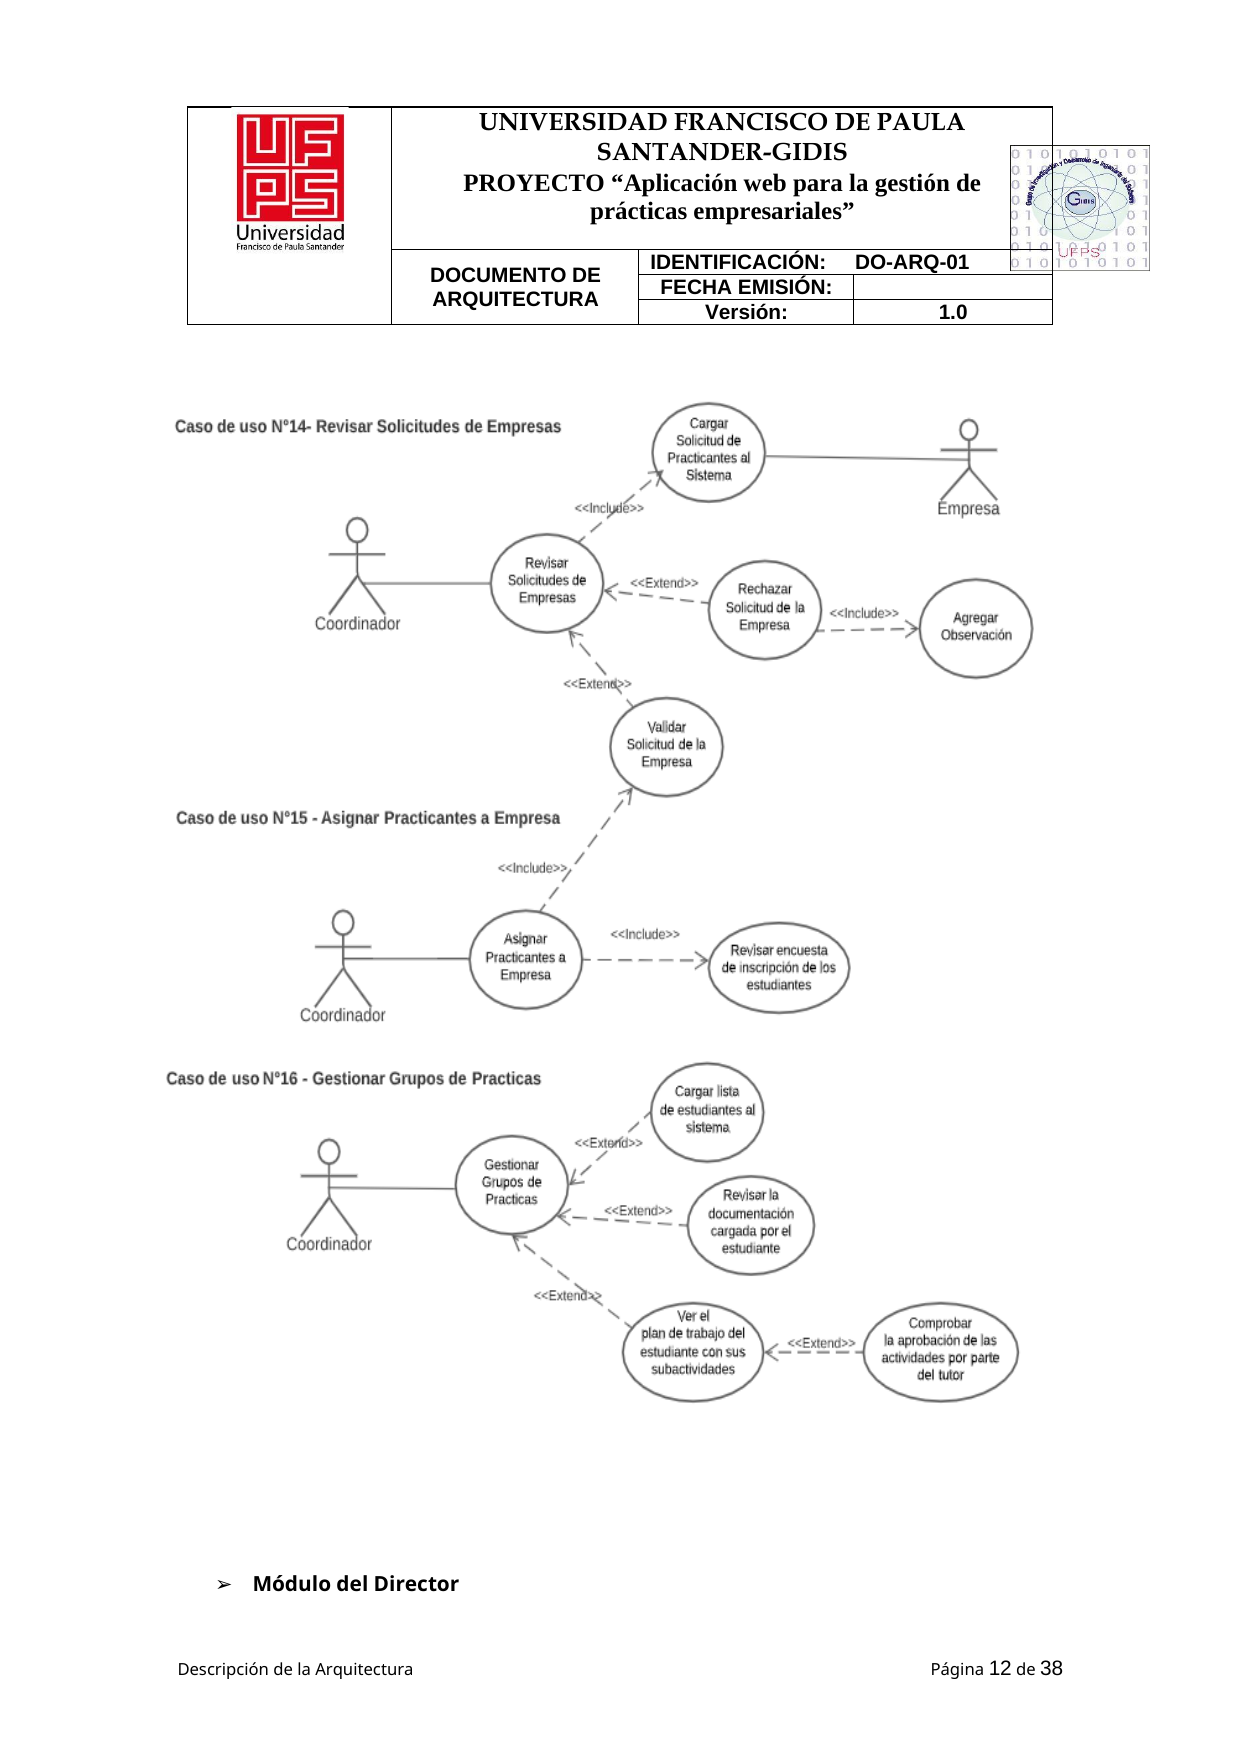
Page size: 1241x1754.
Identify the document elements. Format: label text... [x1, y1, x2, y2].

picture [231, 107, 349, 255]
picture [1053, 145, 1151, 272]
picture [1010, 145, 1052, 249]
picture [159, 395, 1081, 1456]
list Módulo del Director [215, 1569, 1063, 1598]
picture [1010, 250, 1052, 272]
